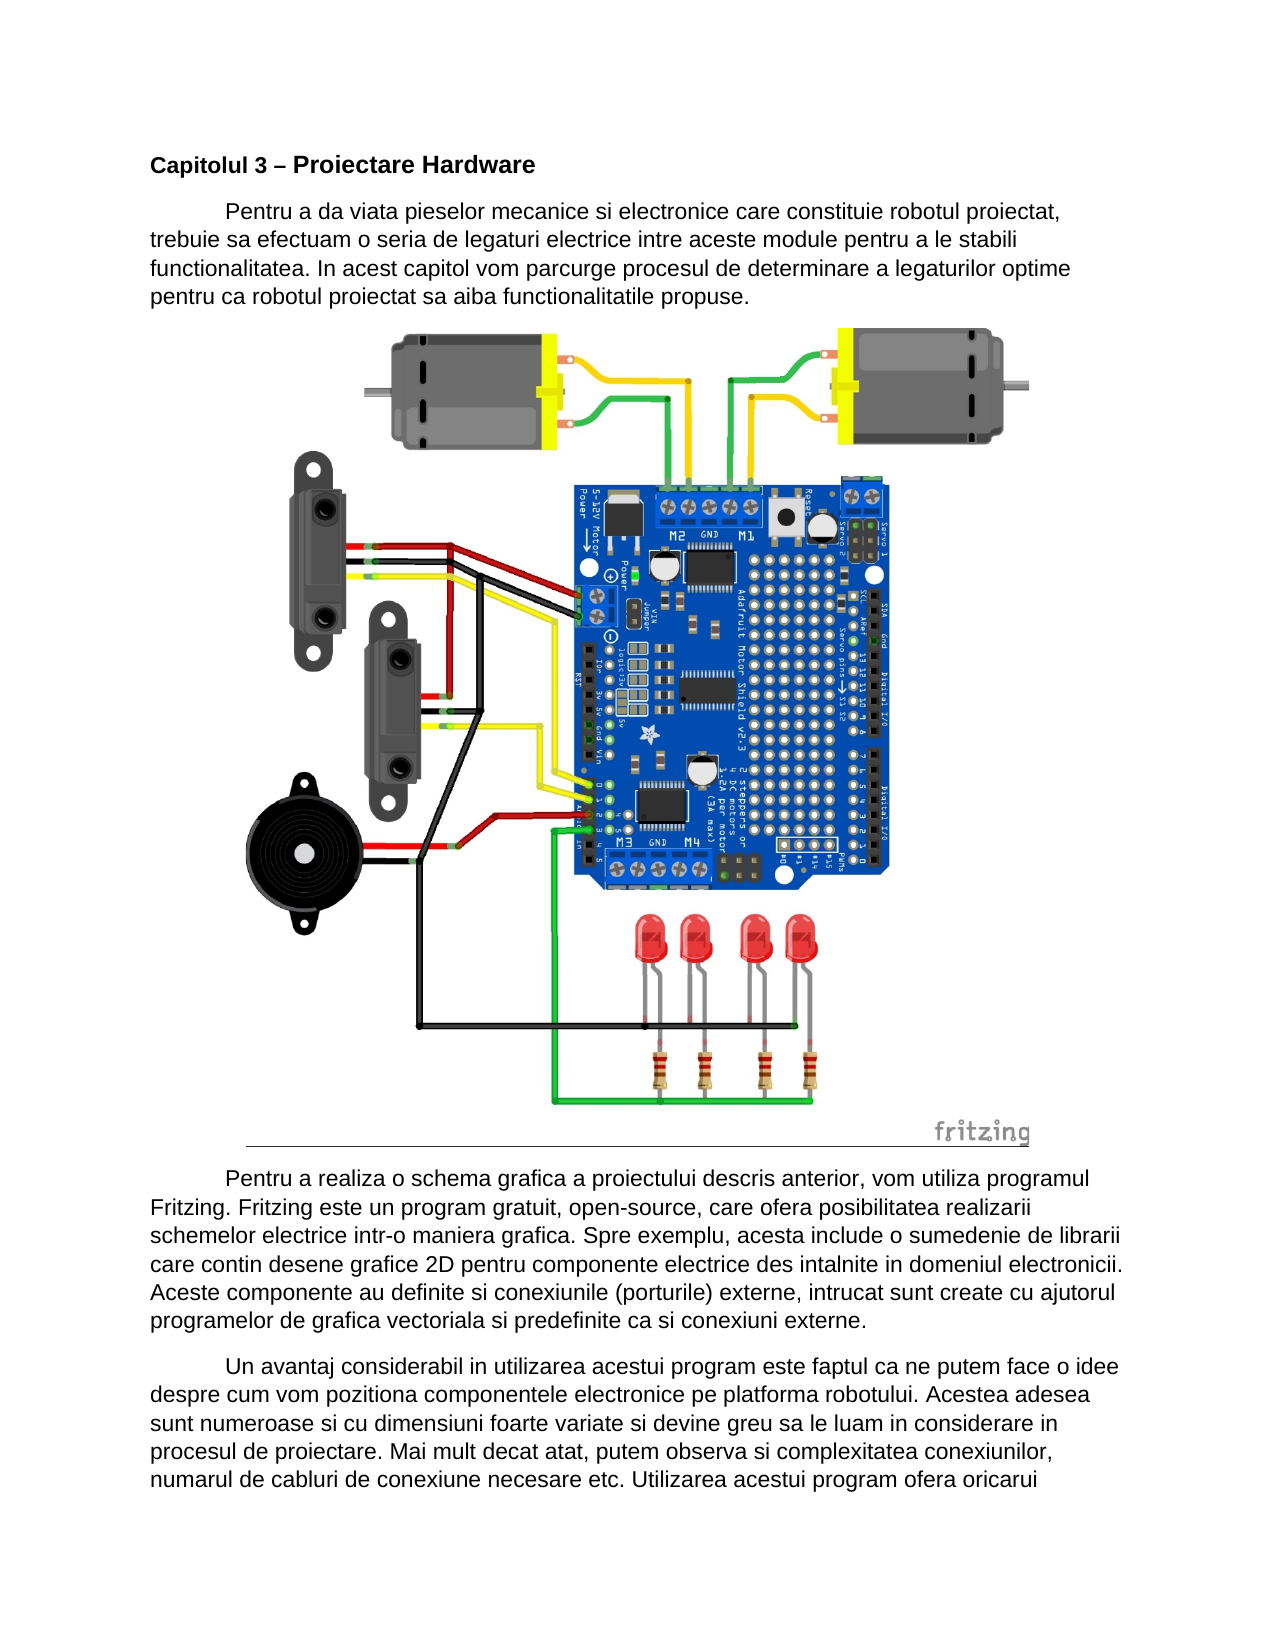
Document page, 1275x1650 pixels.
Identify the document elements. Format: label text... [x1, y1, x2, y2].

text Pentru a realiza o schema grafica a proiectului descris anterior, vom utiliza programul Fritzing. Fritzing este un program gratuit, open-source, care ofera posibilitatea realizarii schemelor electrice intr-o maniera grafica. Spre exemplu, acesta include o sumedenie de librarii care contin desene grafice 2D pentru componente electrice des intalnite in domeniul electronicii. Aceste componente au definite si conexiunile (porturile) externe, intrucat sunt create cu ajutorul programelor de grafica vectoriala si predefinite ca si conexiuni externe. [150, 1165, 1125, 1334]
picture [245, 328, 1030, 1147]
text Pentru a da viata pieselor mecanice si electronice care constituie robotul proiectat, trebuie sa efectuam o seria de legaturi electrice intre aceste module pentru a le stabili functionalitatea. In acest capitol vom parcurge procesul de determinare a legaturilor optime pentru ca robotul proiectat sa aiba functionalitatile propuse. [150, 198, 1125, 309]
text Capitolul 3 – Proiectare Hardware [150, 150, 1125, 179]
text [150, 1353, 1125, 1493]
